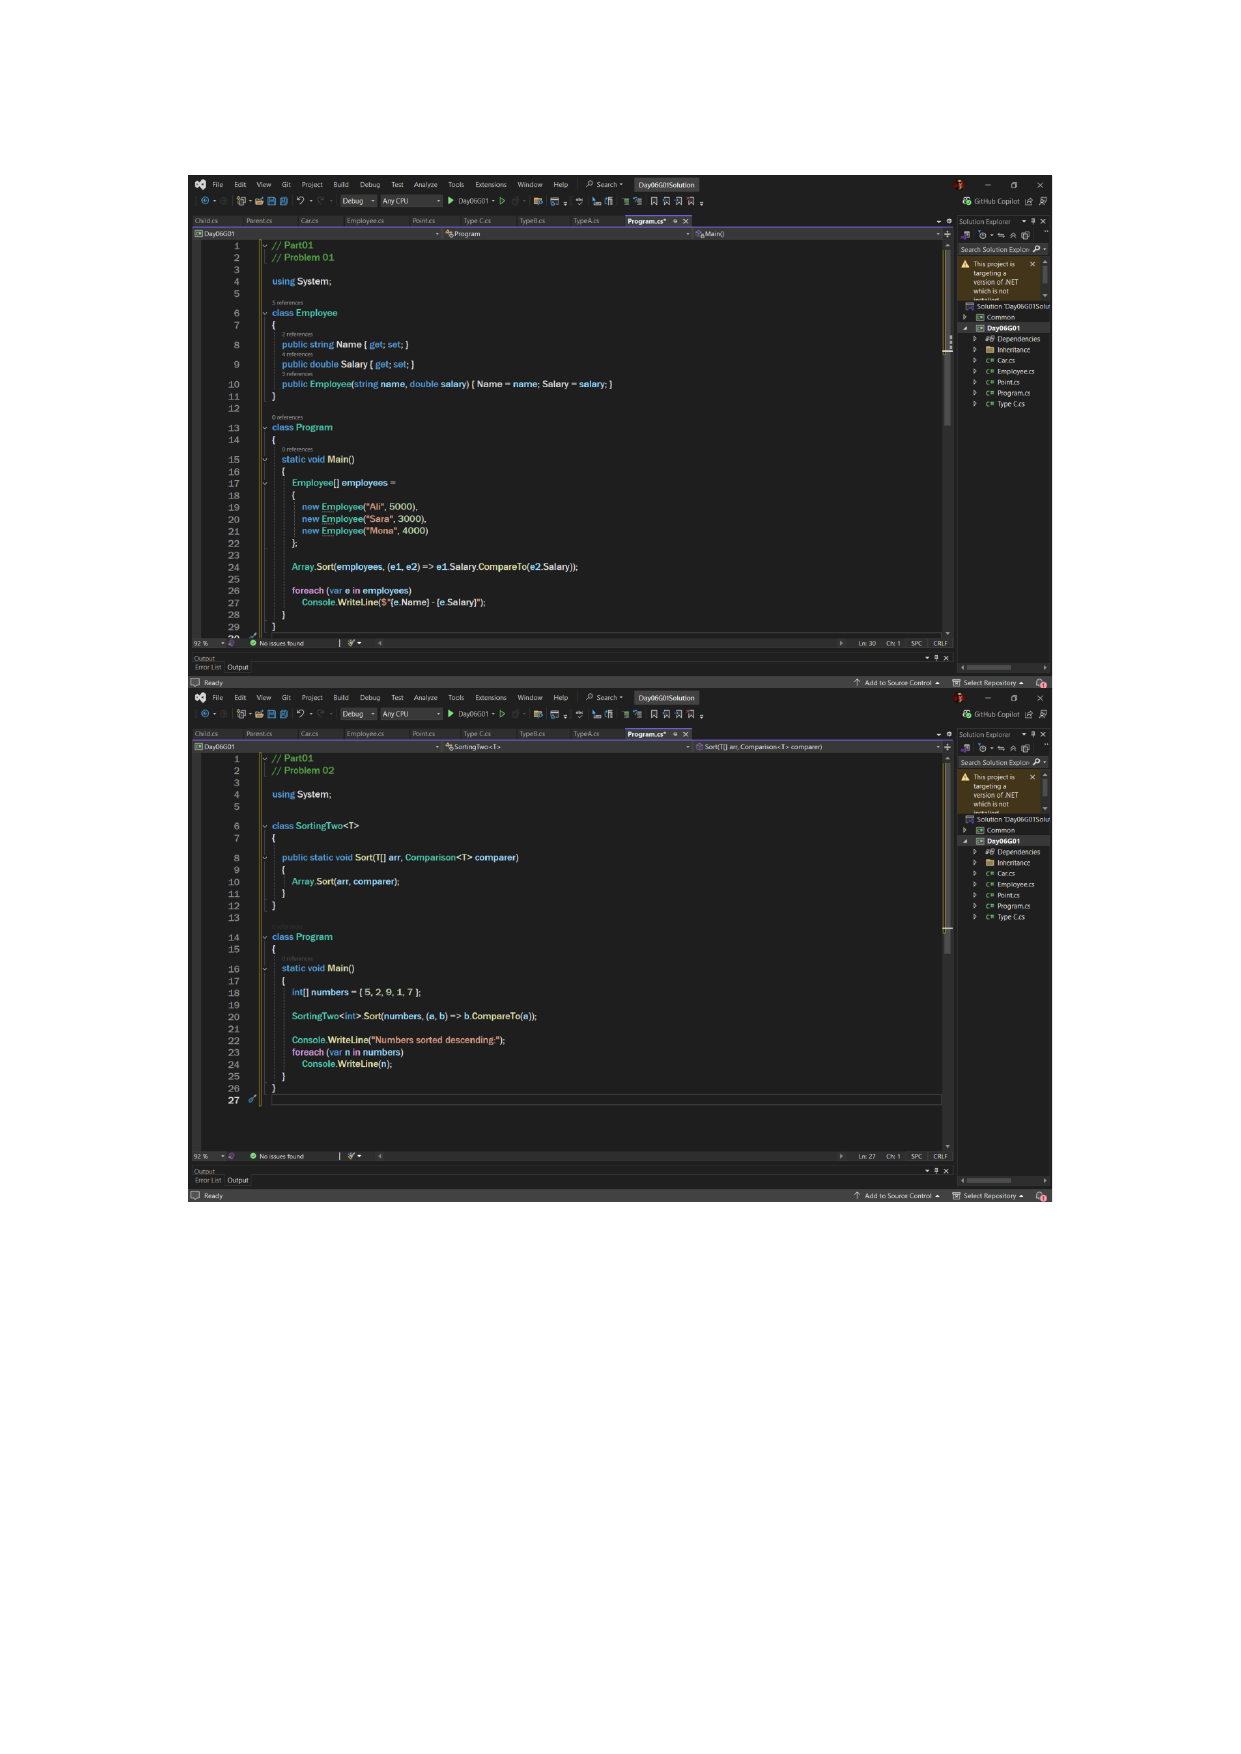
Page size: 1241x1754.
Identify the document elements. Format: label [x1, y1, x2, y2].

picture [188, 175, 1053, 1202]
